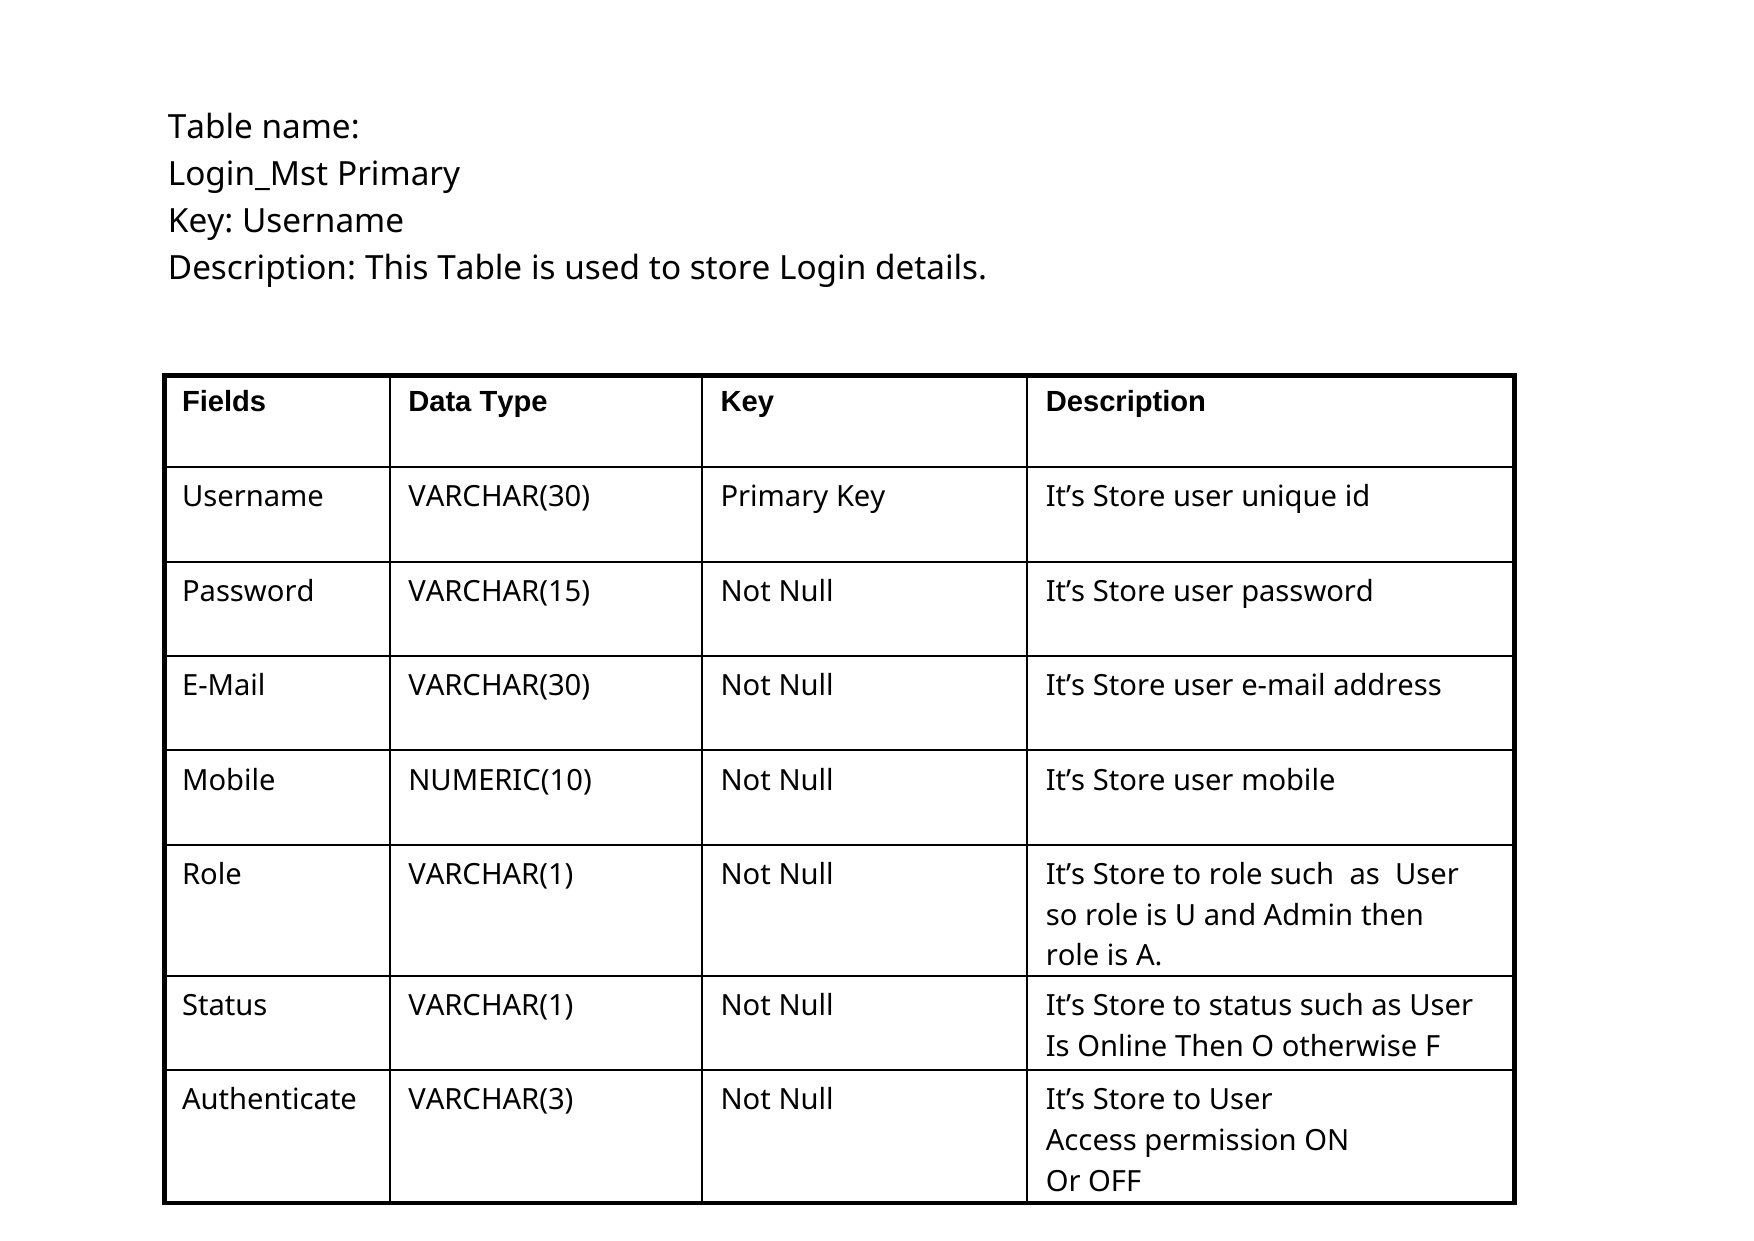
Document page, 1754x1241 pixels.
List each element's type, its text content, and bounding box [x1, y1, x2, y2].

text Table name: Login_Mst Primary Key: Username [168, 103, 522, 242]
table_cell Not Null [703, 977, 1026, 1069]
table_cell Role [167, 846, 389, 975]
text Description: This Table is used to store Login details. [168, 244, 1641, 289]
table_cell Primary Key [703, 468, 1026, 561]
table_cell It’s Store user e-mail address [1028, 657, 1512, 749]
table_cell It’s Store user unique id [1028, 468, 1512, 561]
table_cell VARCHAR(30) [391, 468, 701, 561]
table_cell It’s Store to User Access permission ON Or OFF [1028, 1071, 1512, 1201]
table_cell It’s Store user password [1028, 563, 1512, 655]
table_header Data Type [391, 378, 701, 466]
table_header Key [703, 378, 1026, 466]
table_cell Not Null [703, 1071, 1026, 1201]
table_cell Not Null [703, 751, 1026, 844]
table_cell Mobile [167, 751, 389, 844]
table_cell Authenticate [167, 1071, 389, 1201]
table_cell NUMERIC(10) [391, 751, 701, 844]
table_cell Status [167, 977, 389, 1069]
table_cell It’s Store to status such as User Is Online Then O otherwise F [1028, 977, 1512, 1069]
table_header Fields [167, 378, 389, 466]
table_header Description [1028, 378, 1512, 466]
table_cell VARCHAR(3) [391, 1071, 701, 1201]
table_cell VARCHAR(15) [391, 563, 701, 655]
table_cell It’s Store to role such as User so role is U and Admin then role is A. [1028, 846, 1512, 975]
table_cell E-Mail [167, 657, 389, 749]
table_cell VARCHAR(1) [391, 846, 701, 975]
table_cell VARCHAR(1) [391, 977, 701, 1069]
table_cell Username [167, 468, 389, 561]
table_cell Password [167, 563, 389, 655]
table_cell It’s Store user mobile [1028, 751, 1512, 844]
table_cell VARCHAR(30) [391, 657, 701, 749]
table_cell Not Null [703, 657, 1026, 749]
table_cell Not Null [703, 846, 1026, 975]
table_cell Not Null [703, 563, 1026, 655]
